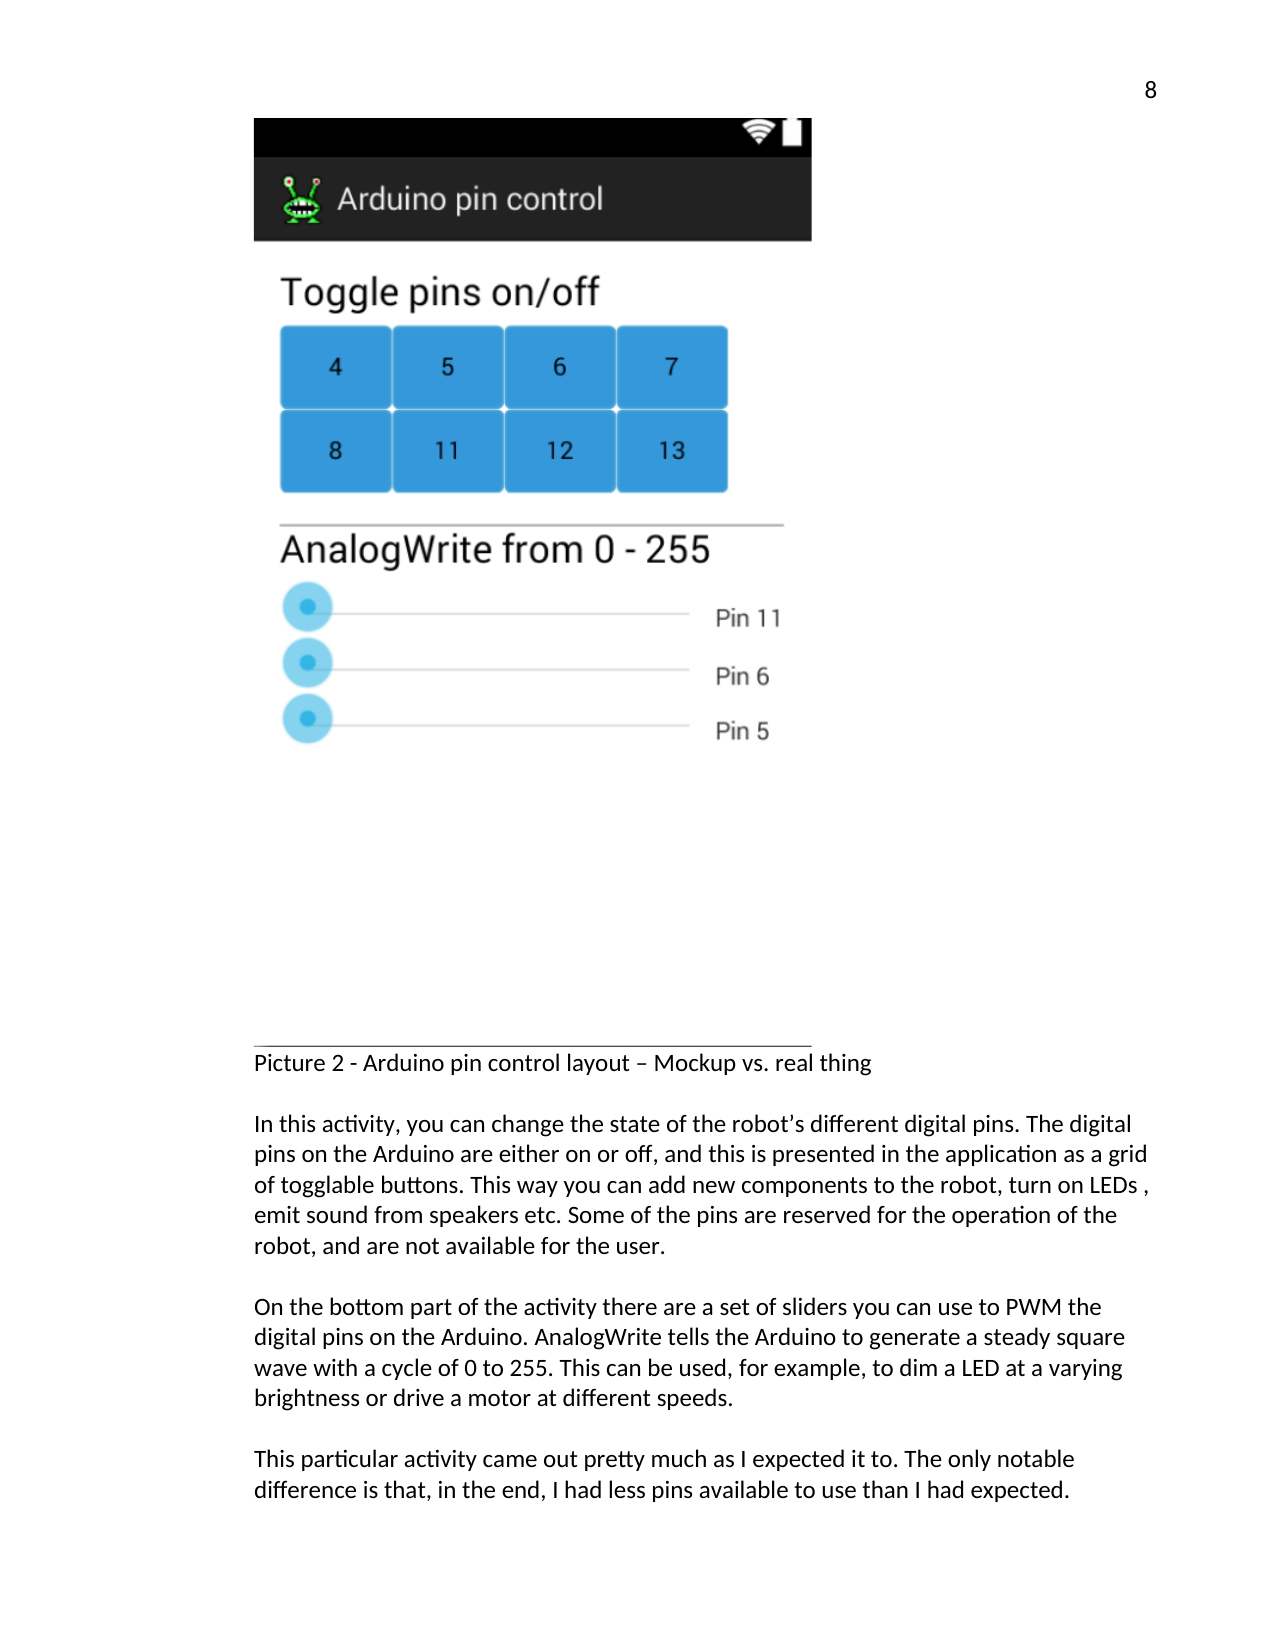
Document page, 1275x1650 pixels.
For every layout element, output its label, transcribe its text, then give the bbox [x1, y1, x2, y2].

text In this activity, you can change the state of the robot’s different digital pins. The digital pins on the Arduino are either on or off, and this is presented in the application as a grid of togglable buttons. This way you can add new components to the robot, turn on LEDs , emit sound from speakers etc. Some of the pins are reserved for the operation of the robot, and are not available for the user. [254, 1108, 1157, 1260]
text On the bottom part of the activity there are a set of sliders you can use to PWM the digital pins on the Arduino. AnalogWrite tells the Arduino to generate a steady square wave with a cycle of 0 to 255. This can be used, for example, to dim a LED at a varying brightness or drive a motor at different speeds. [254, 1291, 1157, 1413]
picture [253, 118, 812, 1047]
text This particular activity came out pretty much as I expected it to. The only notable difference is that, in the end, I had less pins available to use than I had expected. [254, 1443, 1157, 1504]
text Picture 2 - Arduino pin control layout – Mockup vs. real thing [254, 1047, 1157, 1077]
